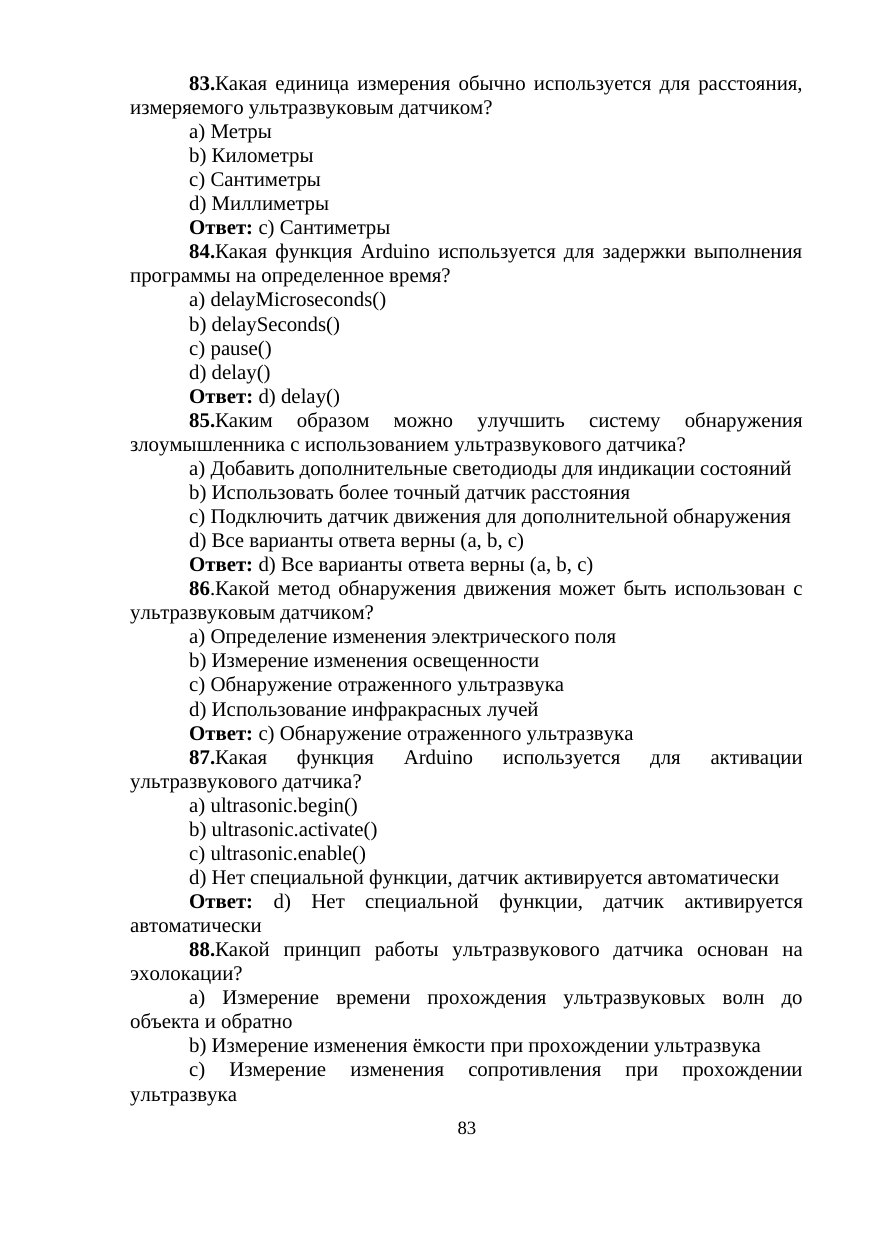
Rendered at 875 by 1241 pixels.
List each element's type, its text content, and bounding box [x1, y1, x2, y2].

text d) Все варианты ответа верны (a, b, c) [130, 528, 803, 552]
text d) Нет специальной функции, датчик активируется автоматически [130, 865, 803, 889]
text 87.Какая функция Arduino используется для активации ультразвукового датчика? [130, 744, 803, 793]
text a) delayMicroseconds() [130, 287, 803, 311]
text b) Измерение изменения освещенности [130, 648, 803, 672]
text b) Использовать более точный датчик расстояния [130, 480, 803, 504]
text 84.Какая функция Arduino используется для задержки выполнения программы на определенное время? [130, 239, 803, 287]
text a) Метры [130, 119, 803, 143]
text b) delaySeconds() [130, 311, 803, 336]
text c) Сантиметры [130, 167, 803, 191]
text 88.Какой принцип работы ультразвукового датчика основан на эхолокации? [130, 937, 803, 985]
text Ответ: d) Нет специальной функции, датчик активируется автоматически [130, 889, 803, 937]
text d) delay() [130, 359, 803, 384]
text 86.Какой метод обнаружения движения может быть использован с ультразвуковым датчиком? [130, 576, 803, 624]
text a) Определение изменения электрического поля [130, 624, 803, 648]
text b) Километры [130, 143, 803, 167]
text b) ultrasonic.activate() [130, 817, 803, 841]
text c) pause() [130, 336, 803, 359]
text Ответ: d) Все варианты ответа верны (a, b, c) [130, 552, 803, 576]
text Ответ: c) Обнаружение отраженного ультразвука [130, 721, 803, 744]
text a) Добавить дополнительные светодиоды для индикации состояний [130, 456, 803, 480]
text d) Использование инфракрасных лучей [130, 696, 803, 721]
text b) Измерение изменения ёмкости при прохождении ультразвука [130, 1033, 803, 1057]
text c) Подключить датчик движения для дополнительной обнаружения [130, 504, 803, 528]
text c) ultrasonic.enable() [130, 841, 803, 865]
text 83.Какая единица измерения обычно используется для расстояния, измеряемого ультразвуковым датчиком? [130, 71, 803, 119]
text d) Миллиметры [130, 191, 803, 215]
text a) Измерение времени прохождения ультразвуковых волн до объекта и обратно [130, 985, 803, 1033]
text Ответ: d) delay() [130, 384, 803, 408]
text Ответ: c) Сантиметры [130, 215, 803, 239]
text c) Измерение изменения сопротивления при прохождении ультразвука [130, 1057, 803, 1106]
text 85.Каким образом можно улучшить систему обнаружения злоумышленника с использованием ультразвукового датчика? [130, 408, 803, 456]
text c) Обнаружение отраженного ультразвука [130, 672, 803, 696]
text a) ultrasonic.begin() [130, 793, 803, 817]
